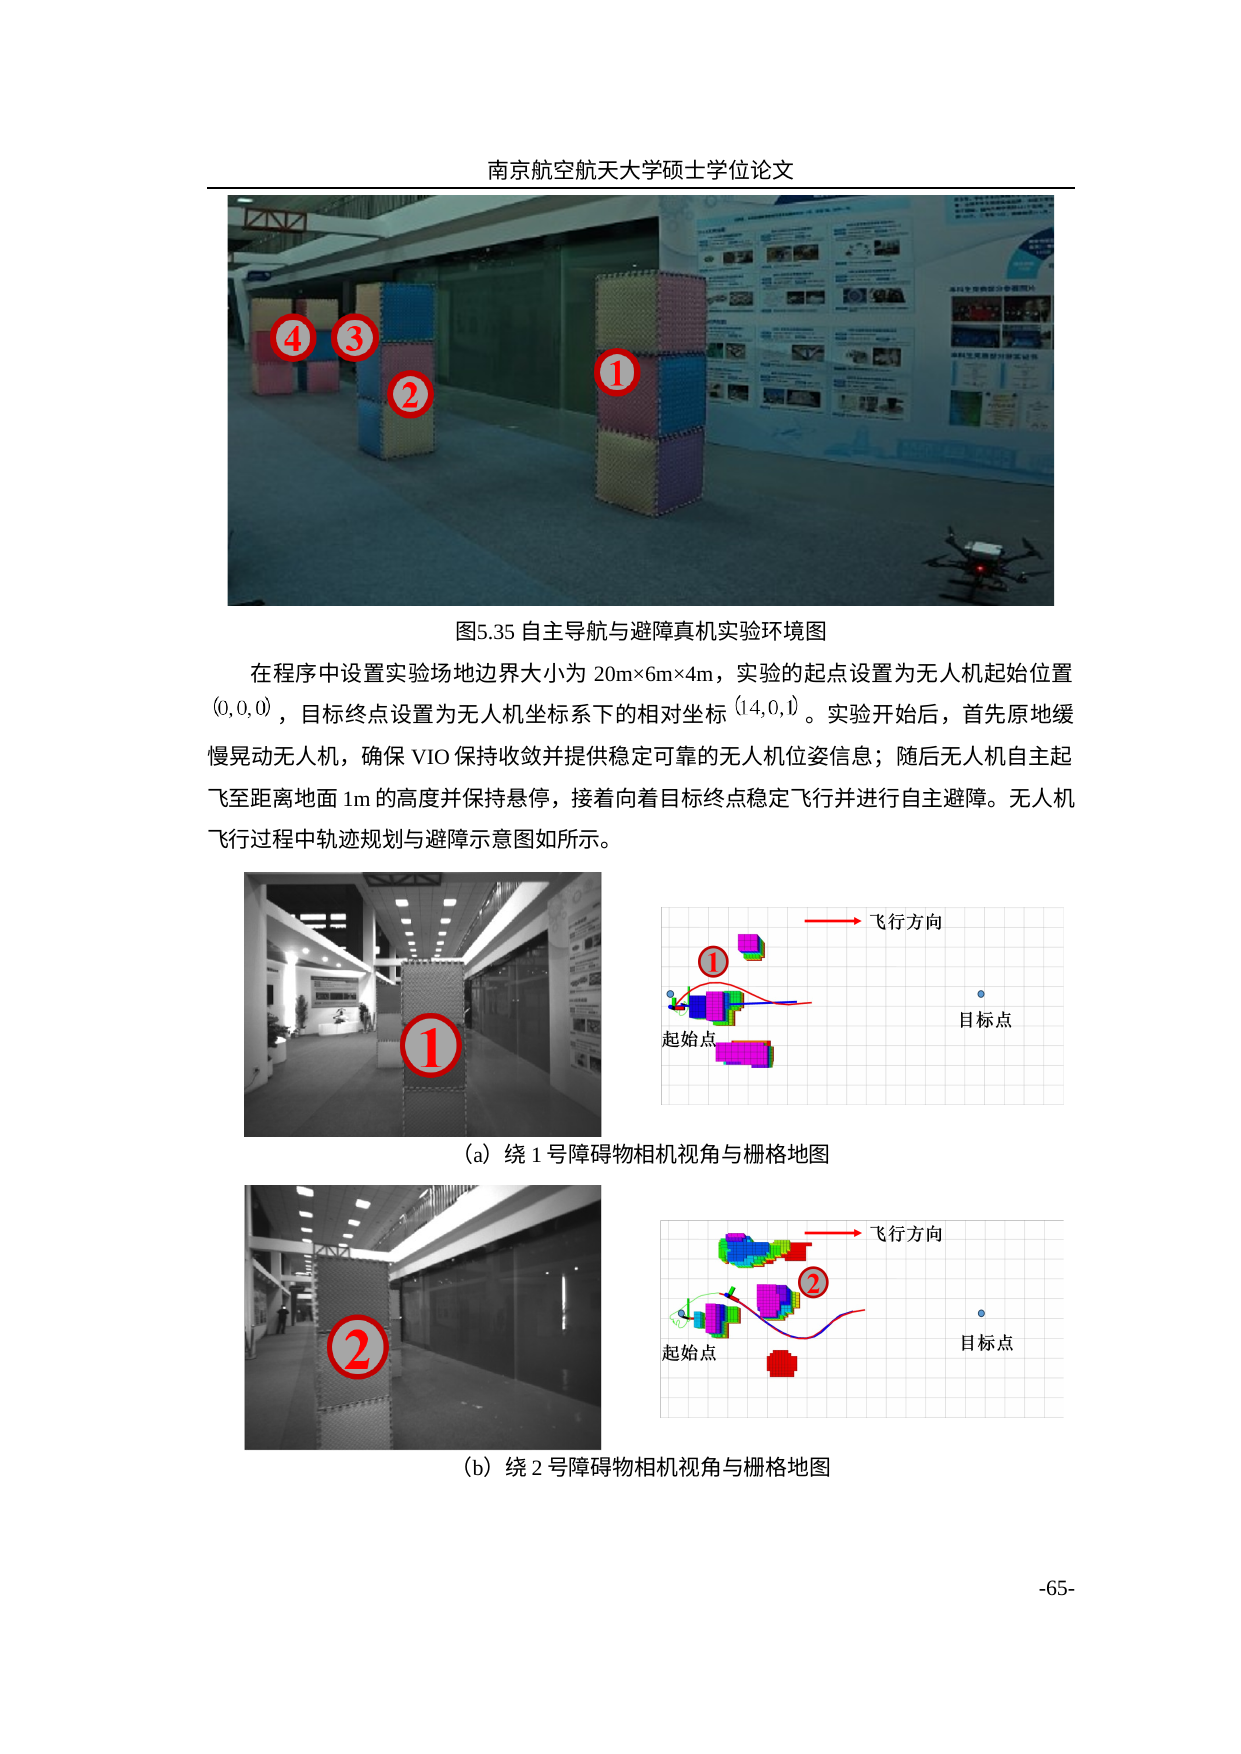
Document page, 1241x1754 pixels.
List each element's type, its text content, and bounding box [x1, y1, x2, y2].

table_header [639, 856, 1075, 1137]
table_cell [639, 1169, 1075, 1450]
text 在程序中设置实验场地边界大小为20m×6m×4m，实验的起点设置为无人机起始位置，目标终点设置为无人机坐标系下的相对坐标。实验开始后，首先原地缓慢晃动无人机，确保VIO保持收敛并提供稳定可靠的无人机位姿信息；随后无人机自主起飞至距离地面1m的高度并保持悬停，接着向着目标终点稳定飞行并进行自主避障。无人机飞行过程中轨迹规划与避障示意图如所示。 [207, 648, 1075, 856]
table_cell （a）绕1号障碍物相机视角与栅格地图 [207, 1137, 1075, 1168]
picture [650, 1217, 1064, 1418]
picture [244, 872, 602, 1137]
picture [650, 904, 1064, 1105]
table_cell （b）绕2号障碍物相机视角与栅格地图 [207, 1450, 1075, 1482]
table_cell [207, 1169, 639, 1450]
picture [227, 195, 1055, 606]
picture [244, 1185, 602, 1451]
table_header [207, 856, 639, 1137]
